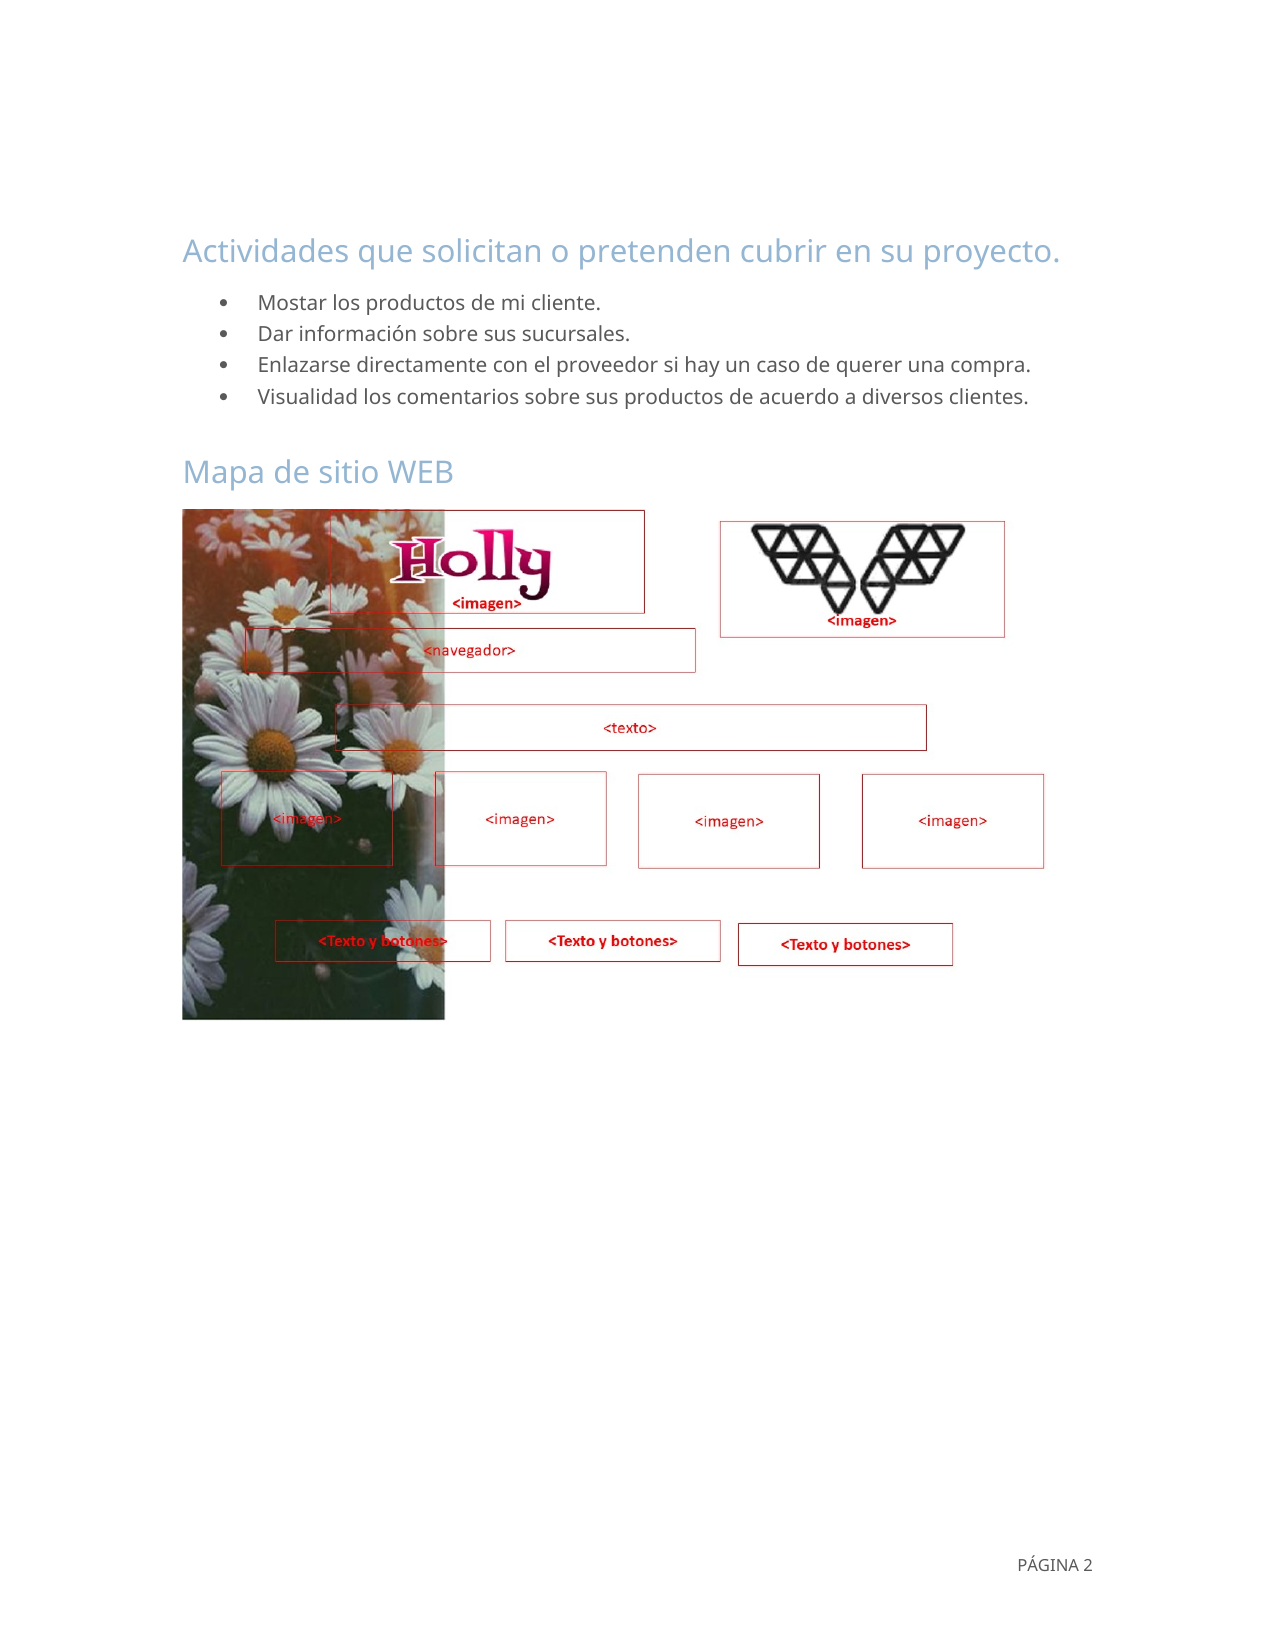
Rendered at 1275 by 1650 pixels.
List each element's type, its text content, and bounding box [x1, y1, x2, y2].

list Visualidad los comentarios sobre sus productos de acuerdo a diversos clientes. [220, 382, 1093, 410]
list Mostar los productos de mi cliente. [220, 288, 1093, 316]
picture [182, 509, 1093, 1022]
list Dar información sobre sus sucursales. [220, 319, 1093, 348]
list Enlazarse directamente con el proveedor si hay un caso de querer una compra. [220, 351, 1093, 379]
subtitle Actividades que solicitan o pretenden cubrir en su proyecto. [182, 229, 1093, 271]
subtitle Mapa de sitio WEB [182, 451, 1093, 493]
